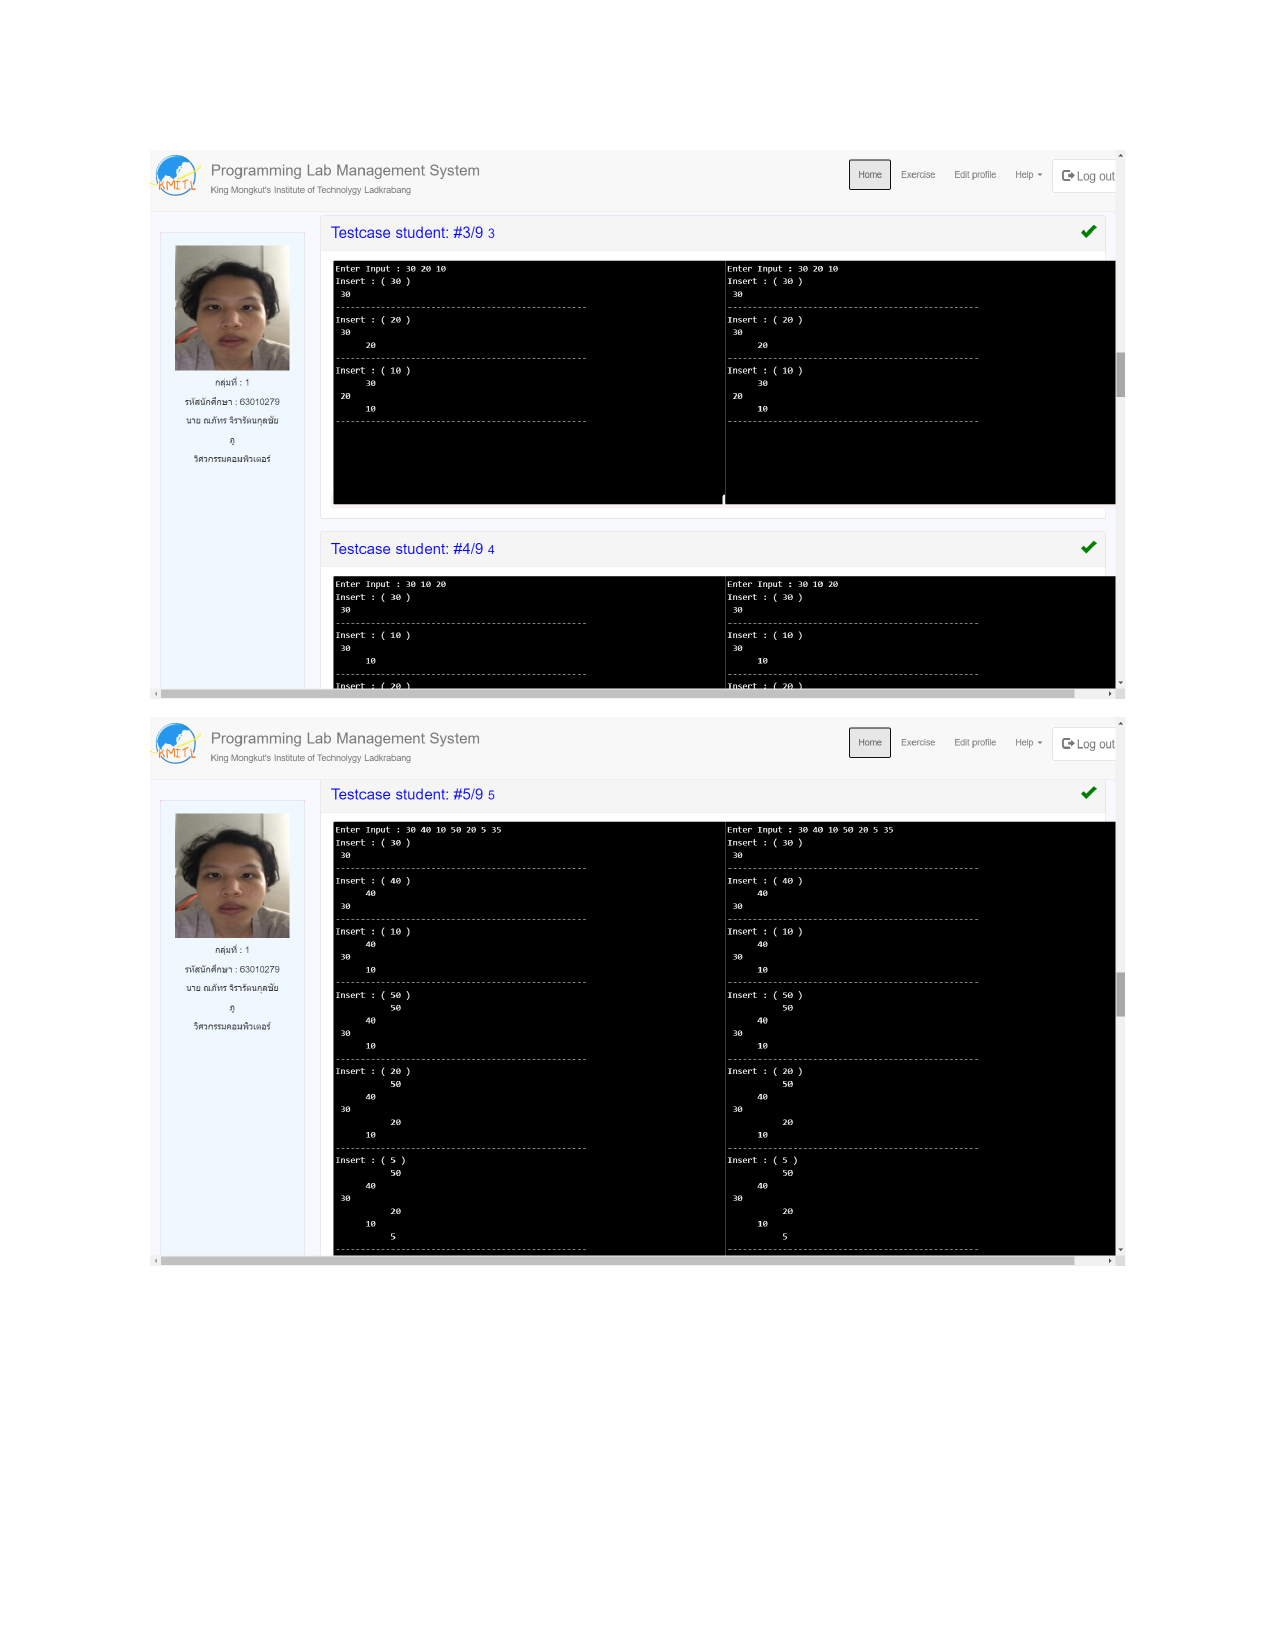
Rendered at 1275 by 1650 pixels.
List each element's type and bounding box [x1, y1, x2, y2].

picture [150, 717, 1125, 1266]
picture [150, 150, 1125, 699]
